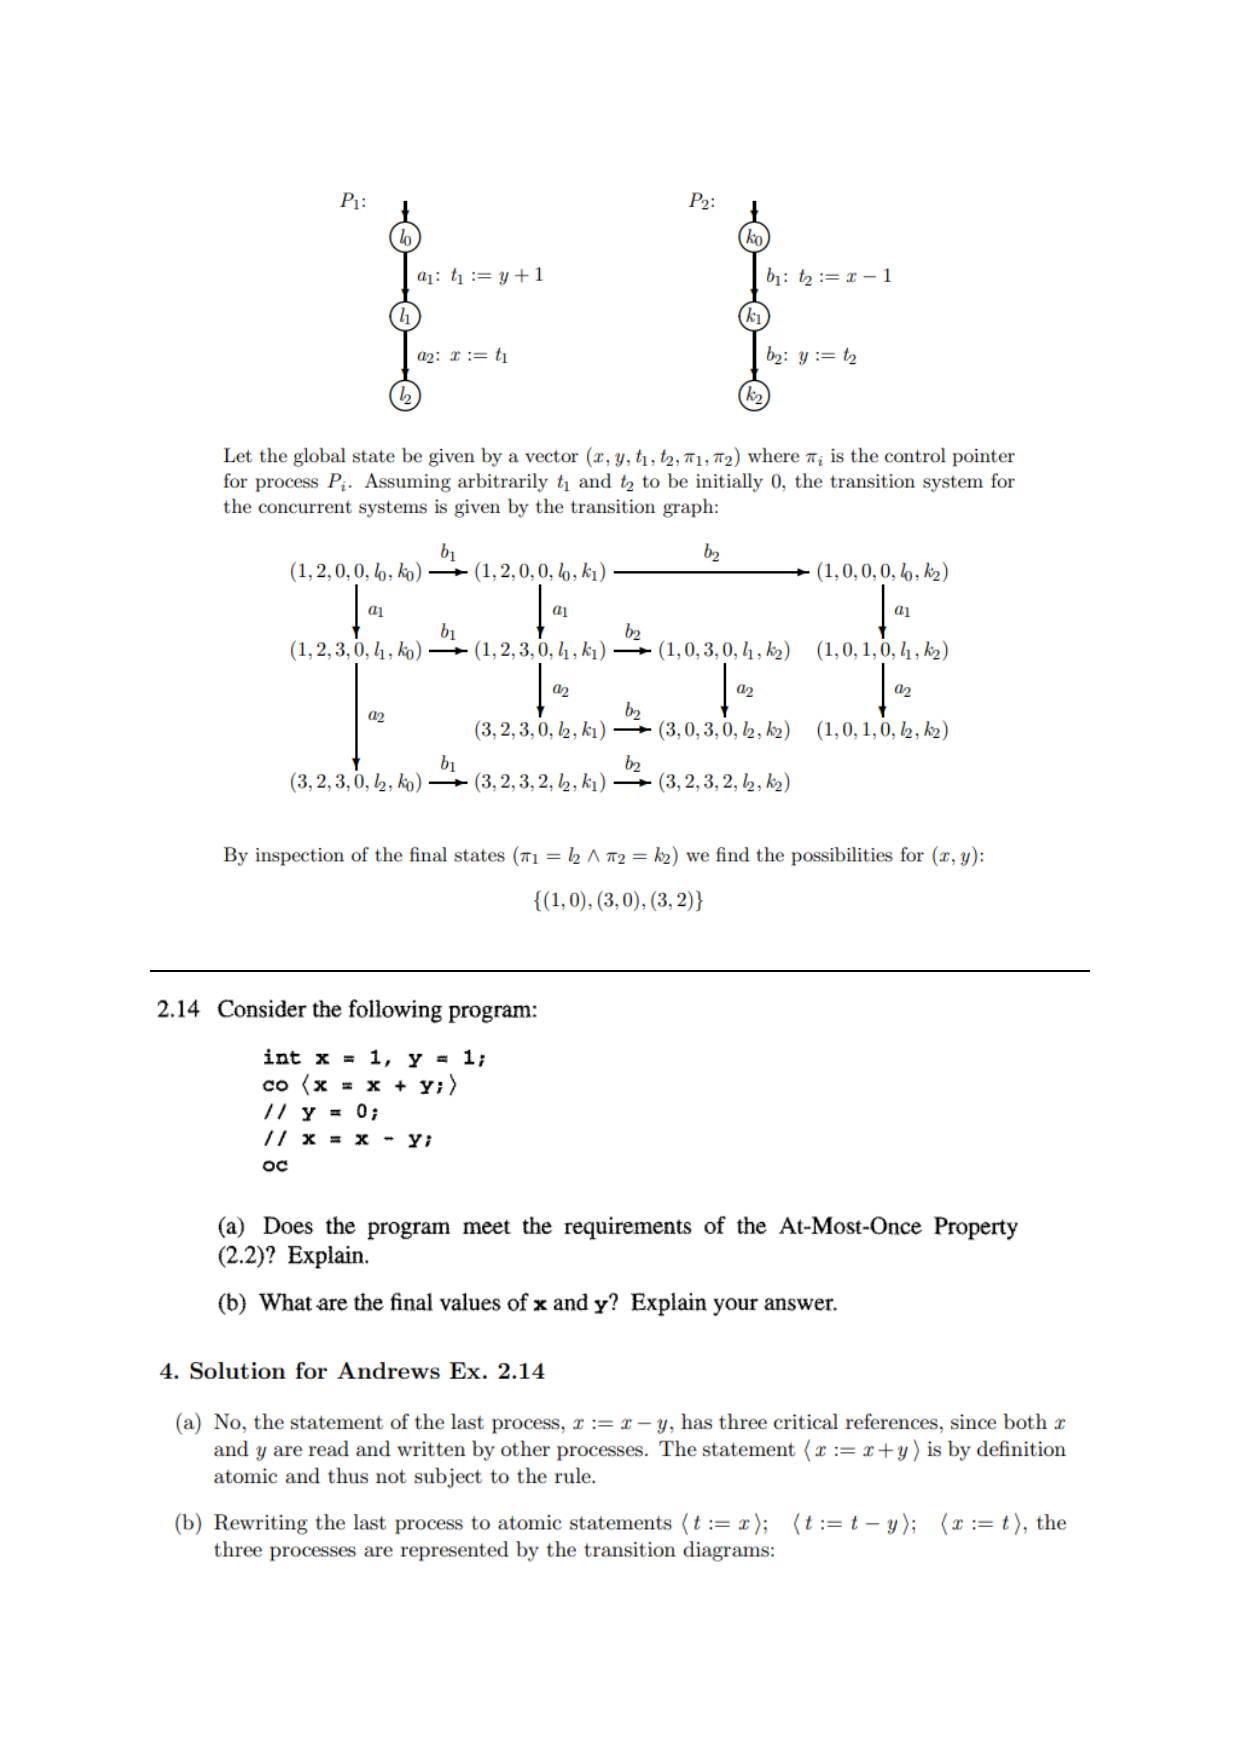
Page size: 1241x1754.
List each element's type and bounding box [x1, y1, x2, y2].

picture [150, 990, 1091, 1330]
picture [150, 1348, 1091, 1576]
picture [150, 150, 1091, 922]
